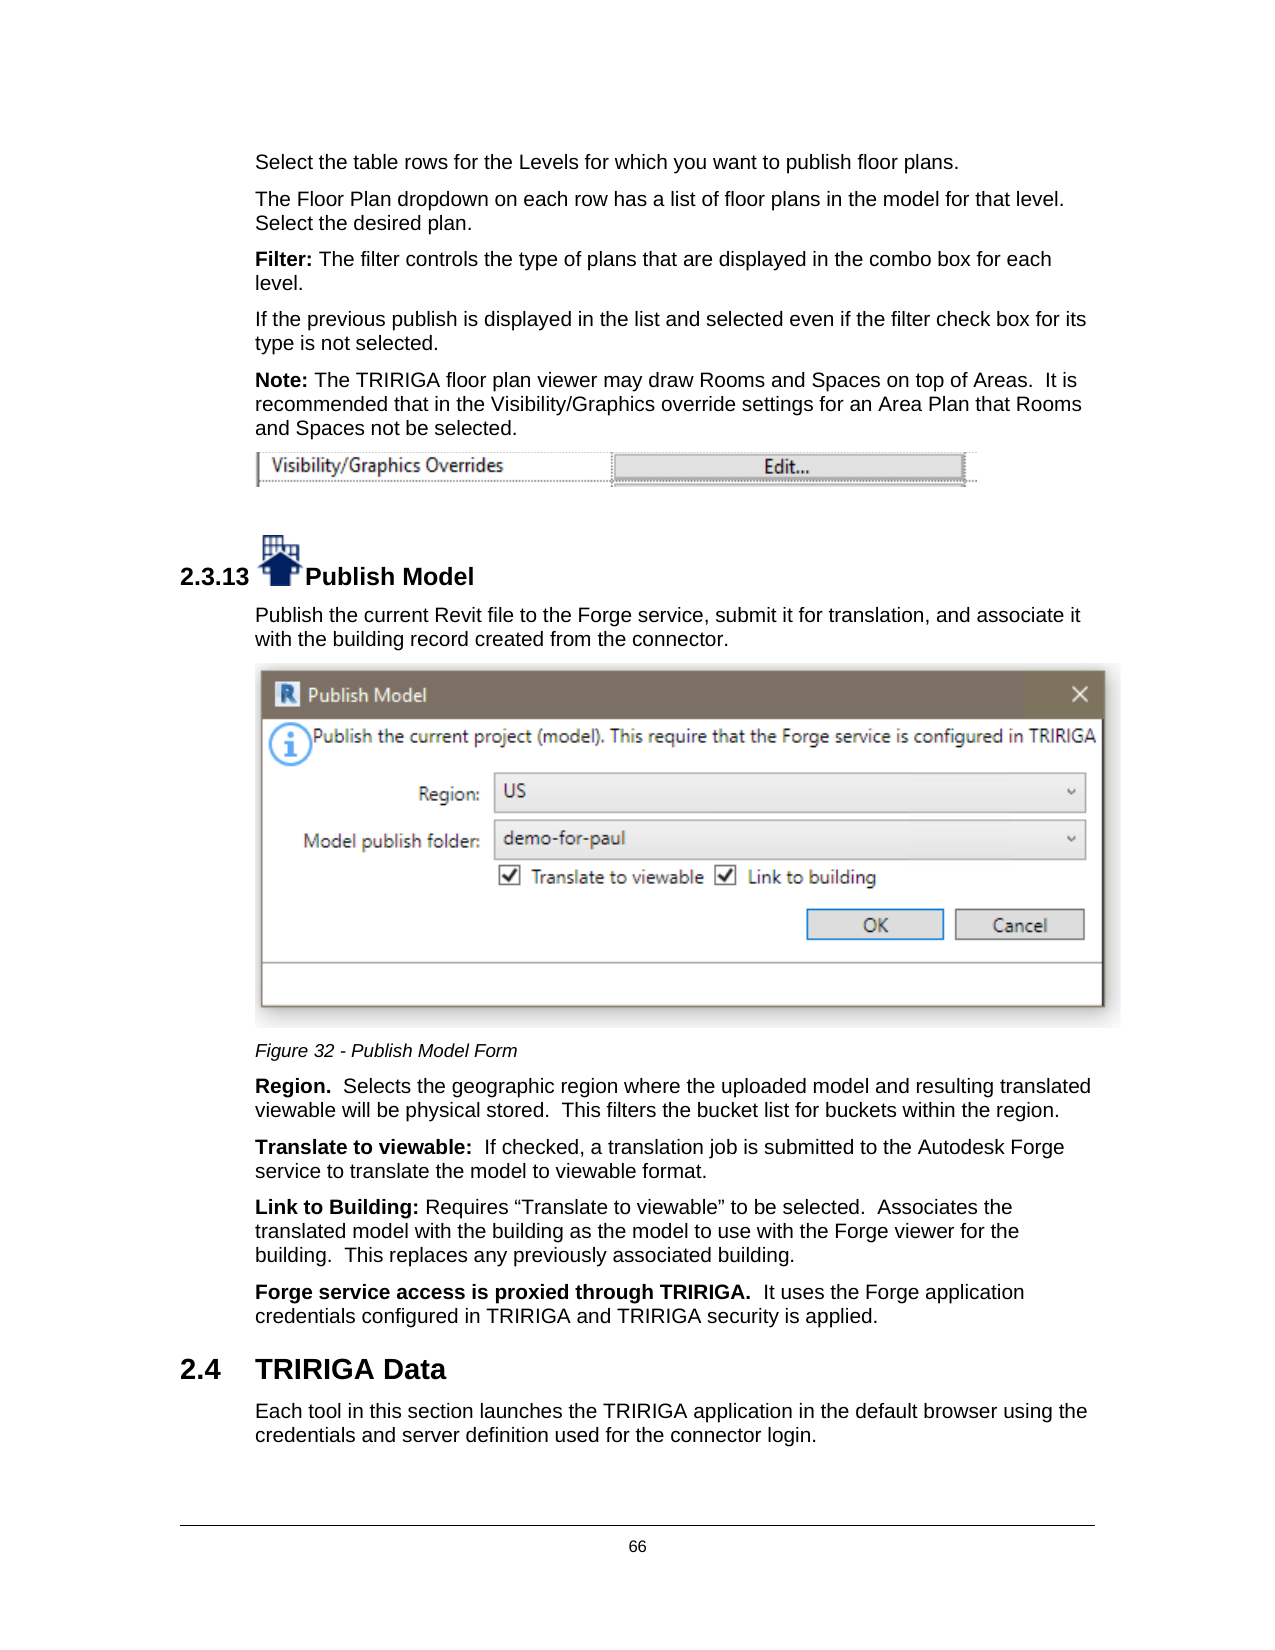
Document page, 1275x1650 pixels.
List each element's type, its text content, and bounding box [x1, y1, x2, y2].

subtitle Publish Model [180, 535, 1095, 591]
text The Floor Plan dropdown on each row has a list of floor plans in the model for that level. Select the desired plan. [255, 186, 1095, 234]
text Filter: The filter controls the type of plans that are displayed in the combo box for each level. [255, 247, 1095, 295]
text Forge service access is proxied through TRIRIGA. It uses the Forge application credentials configured in TRIRIGA and TRIRIGA security is applied. [255, 1279, 1095, 1327]
text Link to Building: Requires “Translate to viewable” to be selected. Associates the translated model with the building as the model to use with the Forge viewer for the building. This replaces any previously associated building. [255, 1195, 1095, 1267]
text Each tool in this section launches the TRIRIGA application in the default browser using the credentials and server definition used for the connector login. [255, 1398, 1095, 1446]
subtitle TRIRIGA Data [180, 1352, 1095, 1386]
picture [255, 535, 306, 586]
text Region. Selects the geographic region where the uploaded model and resulting translated viewable will be physical stored. This filters the bucket list for buckets within the region. [255, 1074, 1095, 1122]
text Note: The TRIRIGA floor plan viewer may draw Rooms and Spaces on top of Areas. It is recommended that in the Visibility/Graphics override settings for an Area Plan that Rooms and Spaces not be selected. [255, 368, 1095, 439]
text Publish the current Revit file to the Forge service, submit it for translation, and associate it with the building record created from the connector. [255, 603, 1095, 651]
text Translate to viewable: If checked, a translation job is submitted to the Autodesk Forge service to translate the model to viewable format. [255, 1135, 1095, 1183]
picture [255, 663, 1121, 1028]
text Figure 32 - Publish Model Form [255, 1040, 1095, 1062]
text Select the table rows for the Levels for which you want to publish floor plans. [255, 150, 1095, 174]
text If the previous publish is displayed in the list and selected even if the filter check box for its type is not selected. [255, 307, 1095, 355]
picture [255, 452, 977, 487]
